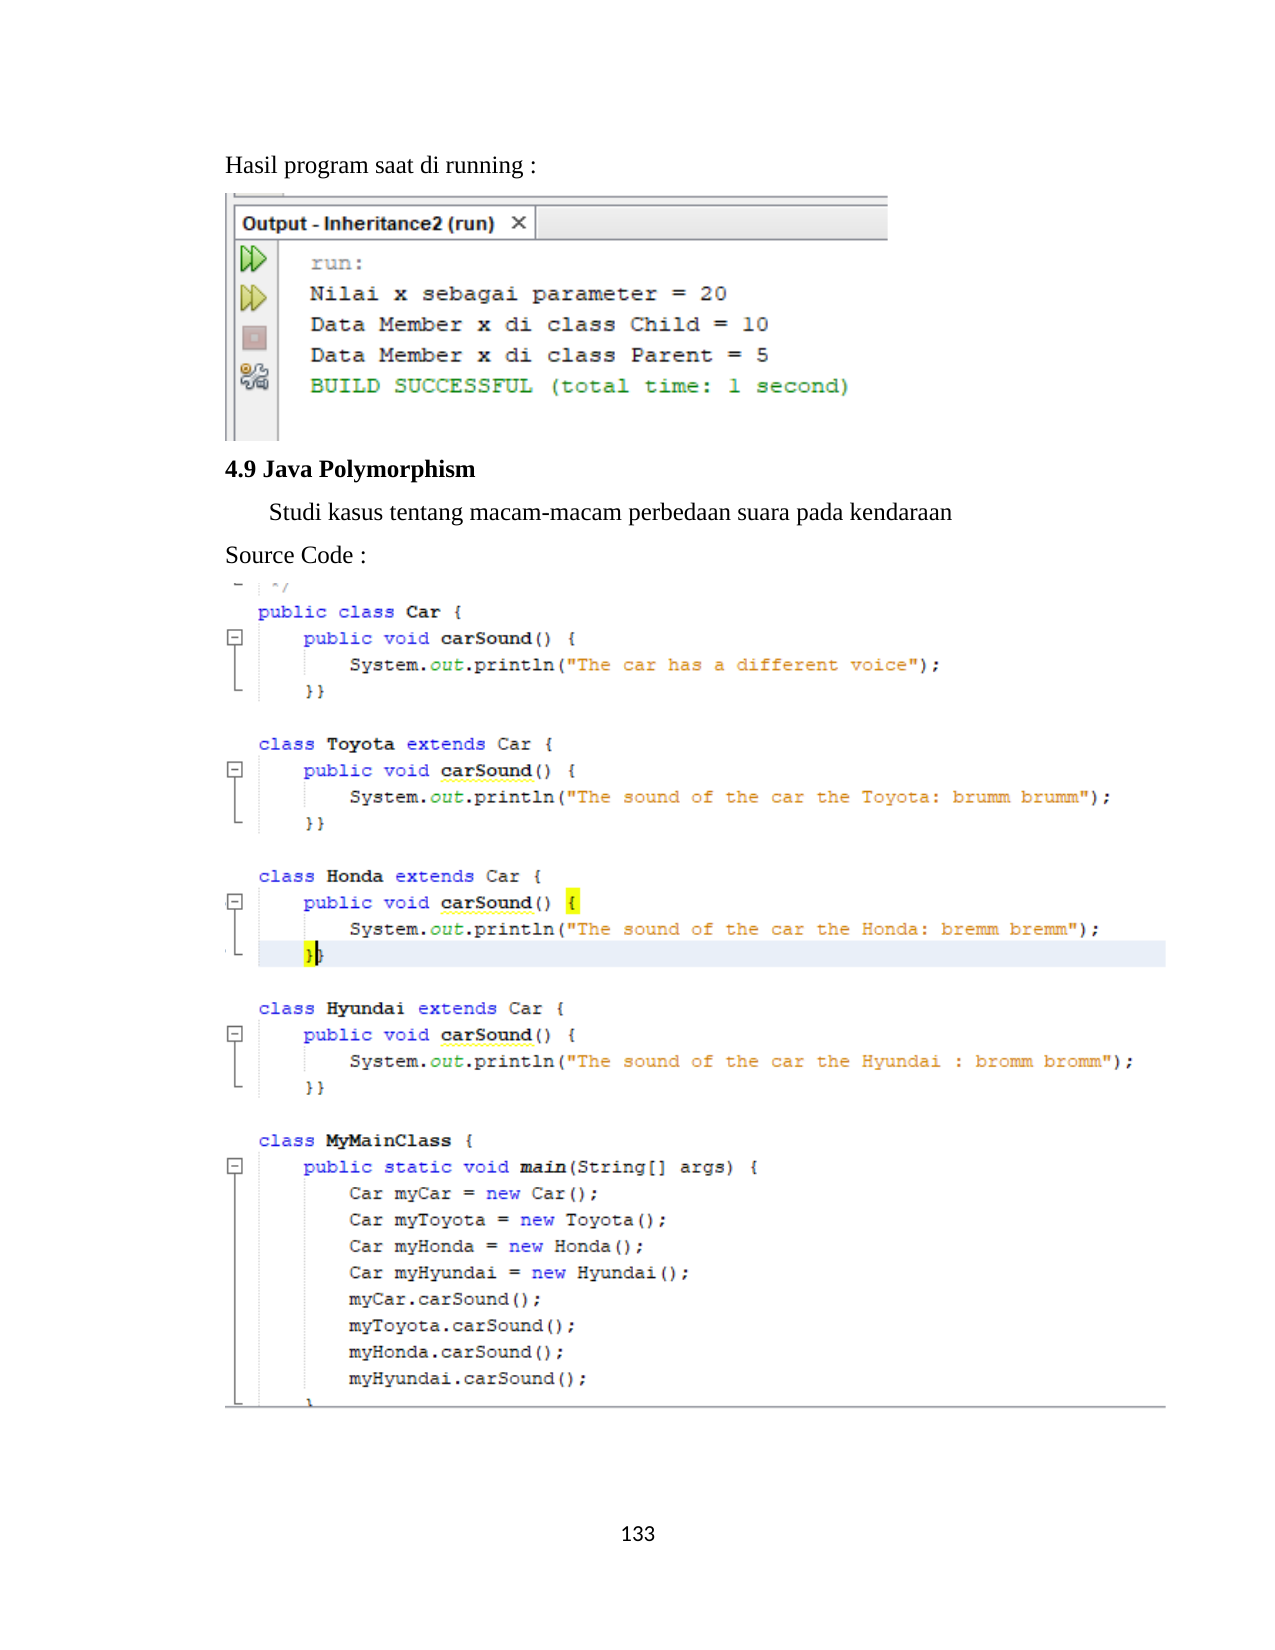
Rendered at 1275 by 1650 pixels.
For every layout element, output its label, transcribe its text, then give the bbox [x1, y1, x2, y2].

list Studi kasus tentang macam-macam perbedaan suara pada kendaraan [141, 497, 1125, 526]
picture [225, 583, 1166, 1409]
list Hasil program saat di running : [141, 150, 1125, 179]
list Source Code : [141, 540, 1125, 569]
list 4.9 Java Polymorphism [141, 454, 1125, 483]
picture [225, 193, 888, 441]
